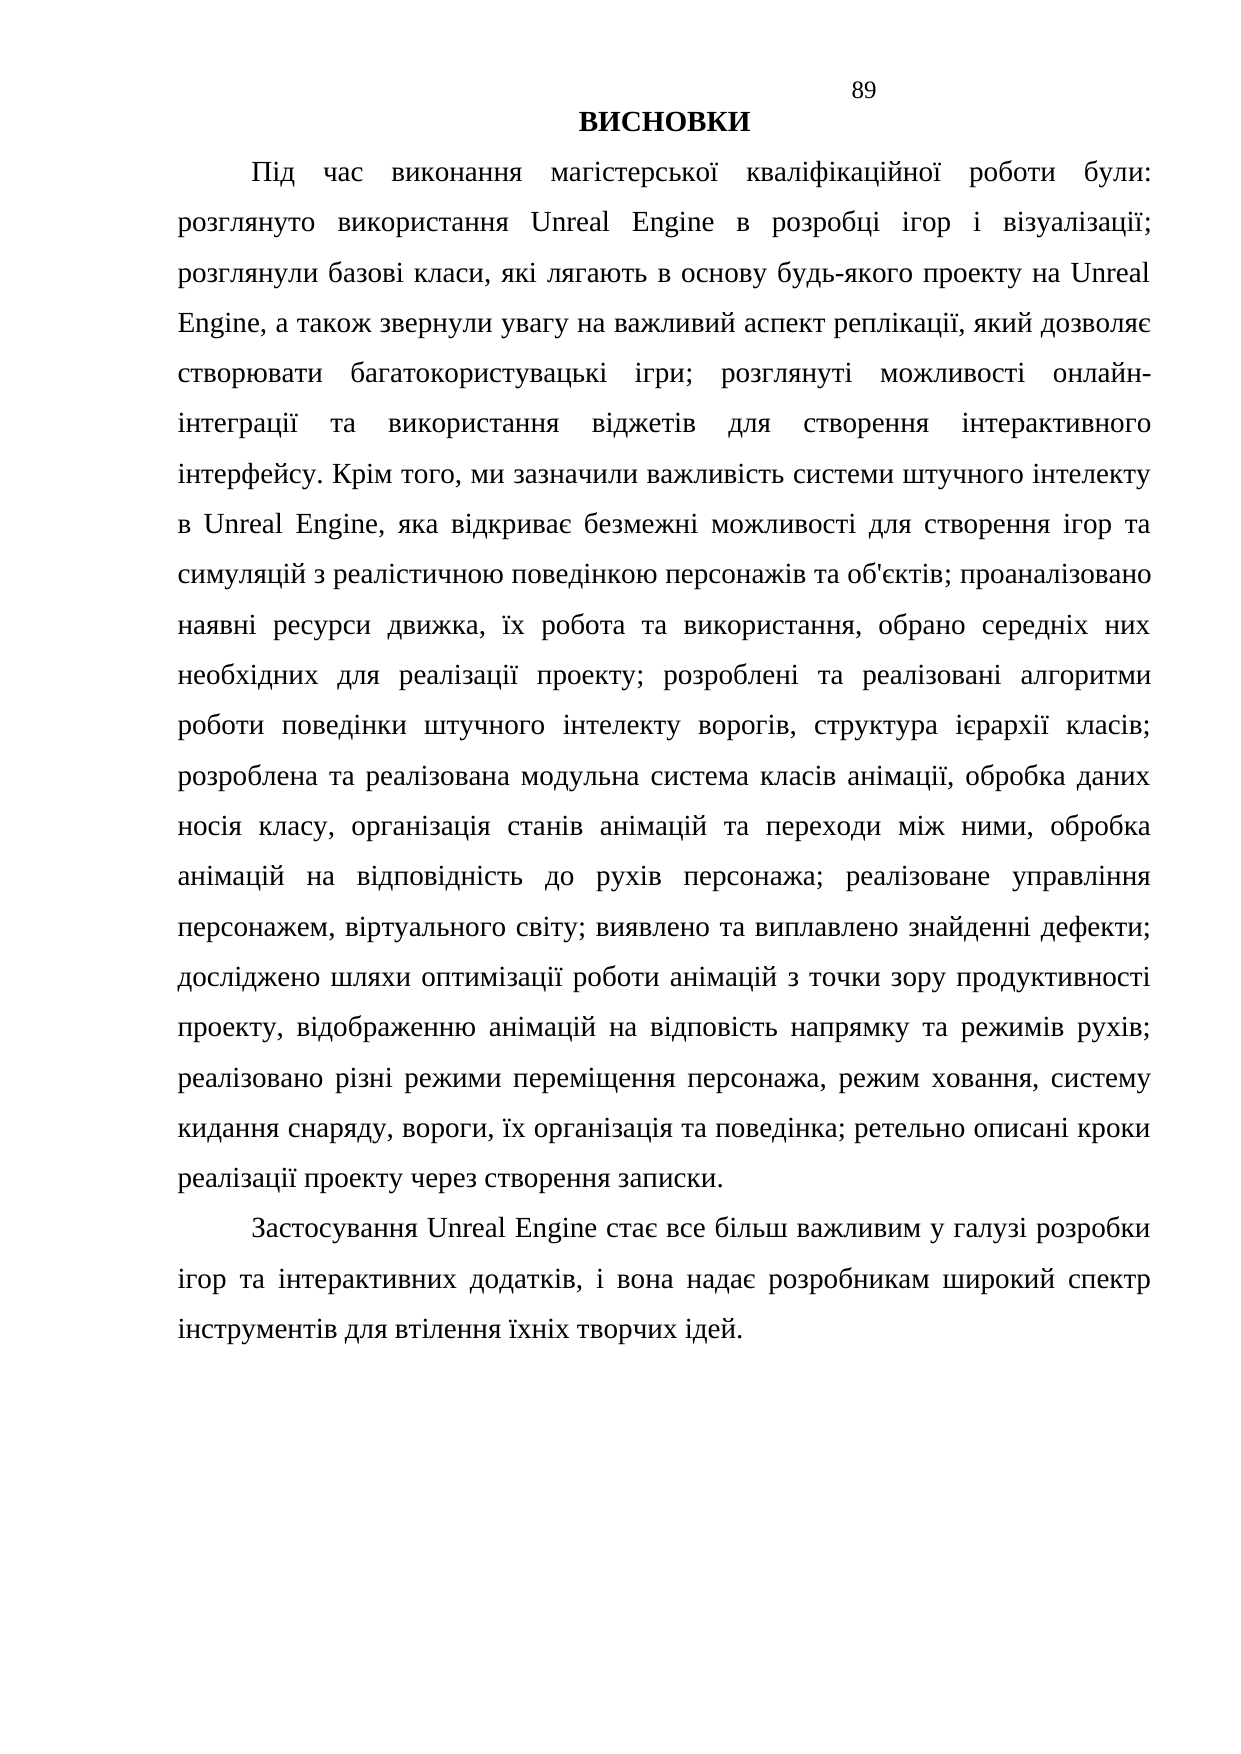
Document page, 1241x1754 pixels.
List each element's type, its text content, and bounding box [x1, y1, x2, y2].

text Застосування Unreal Engine стає все більш важливим у галузі розробки ігор та інтерактивних додатків, і вона надає розробникам широкий спектр інструментів для втілення їхніх творчих ідей. [177, 1211, 1152, 1345]
text ВИСНОВКИ [177, 104, 1152, 137]
text Під час виконання магістерської кваліфікаційної роботи були: розглянуто використання Unreal Engine в розробці ігор і візуалізації; розглянули базові класи, які лягають в основу будь-якого проекту на Unreal Engine, а також звернули увагу на важливий аспект реплікації, який дозволяє створювати багатокористувацькі ігри; розглянуті можливості онлайн-інтеграції та використання віджетів для створення інтерактивного інтерфейсу. Крім того, ми зазначили важливість системи штучного інтелекту в Unreal Engine, яка відкриває безмежні можливості для створення ігор та симуляцій з реалістичною поведінкою персонажів та об'єктів; проаналізовано наявні ресурси движка, їх робота та використання, обрано середніх них необхідних для реалізації проекту; розроблені та реалізовані алгоритми роботи поведінки штучного інтелекту ворогів, структура ієрархії класів; розроблена та реалізована модульна система класів анімації, обробка даних носія класу, організація станів анімацій та переходи між ними, обробка анімацій на відповідність до рухів персонажа; реалізоване управління персонажем, віртуального світу; виявлено та виплавлено знайденні дефекти; досліджено шляхи оптимізації роботи анімацій з точки зору продуктивності проекту, відображенню анімацій на відповість напрямку та режимів рухів; реалізовано різні режими переміщення персонажа, режим ховання, систему кидання снаряду, вороги, їх організація та поведінка; ретельно описані кроки реалізації проекту через створення записки. [177, 154, 1152, 1194]
